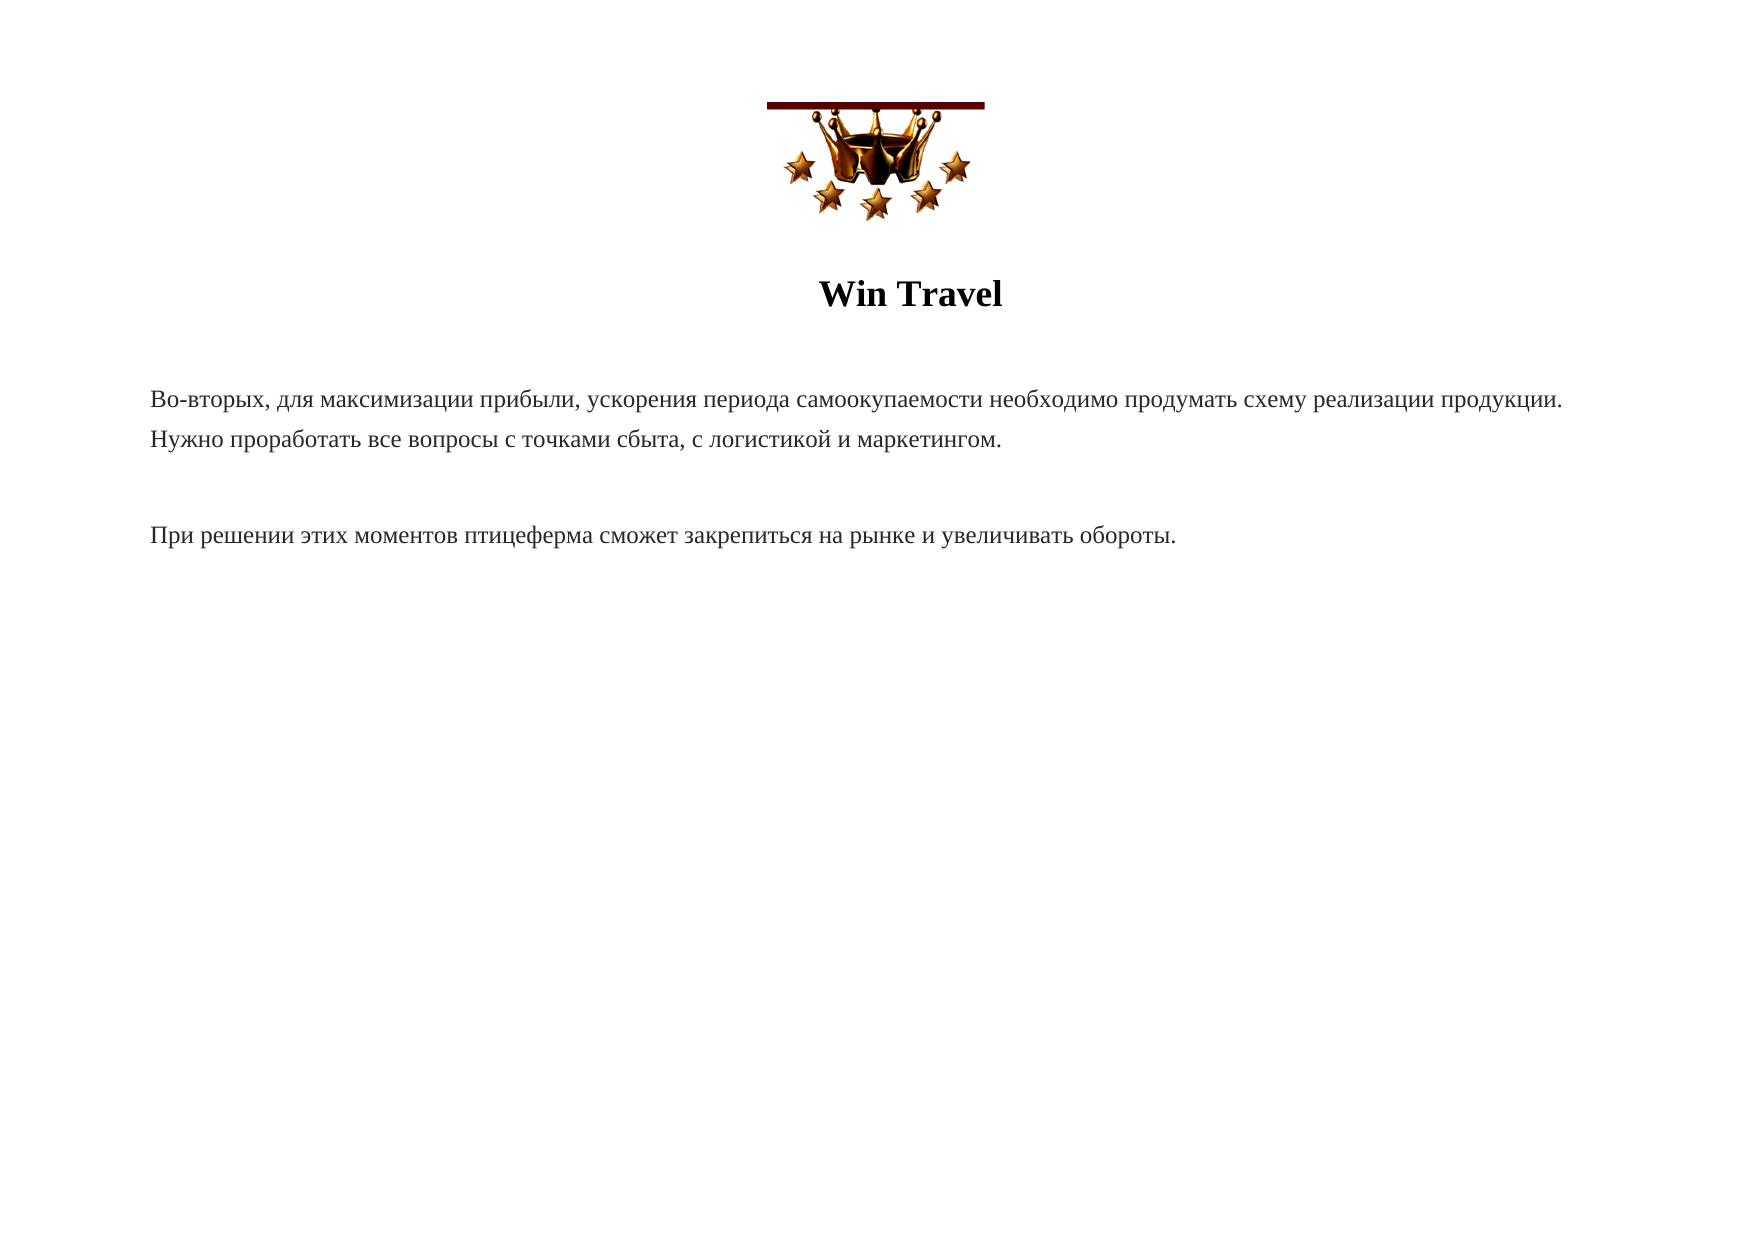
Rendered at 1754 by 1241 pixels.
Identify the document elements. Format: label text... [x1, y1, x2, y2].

picture [767, 102, 985, 221]
text Во-вторых, для максимизации прибыли, ускорения периода самоокупаемости необходимо продумать схему реализации продукции. Нужно проработать все вопросы с точками сбыта, с логистикой и маркетингом. [150, 372, 1604, 453]
text При решении этих моментов птицеферма сможет закрепиться на рынке и увеличивать обороты. [150, 508, 1604, 548]
